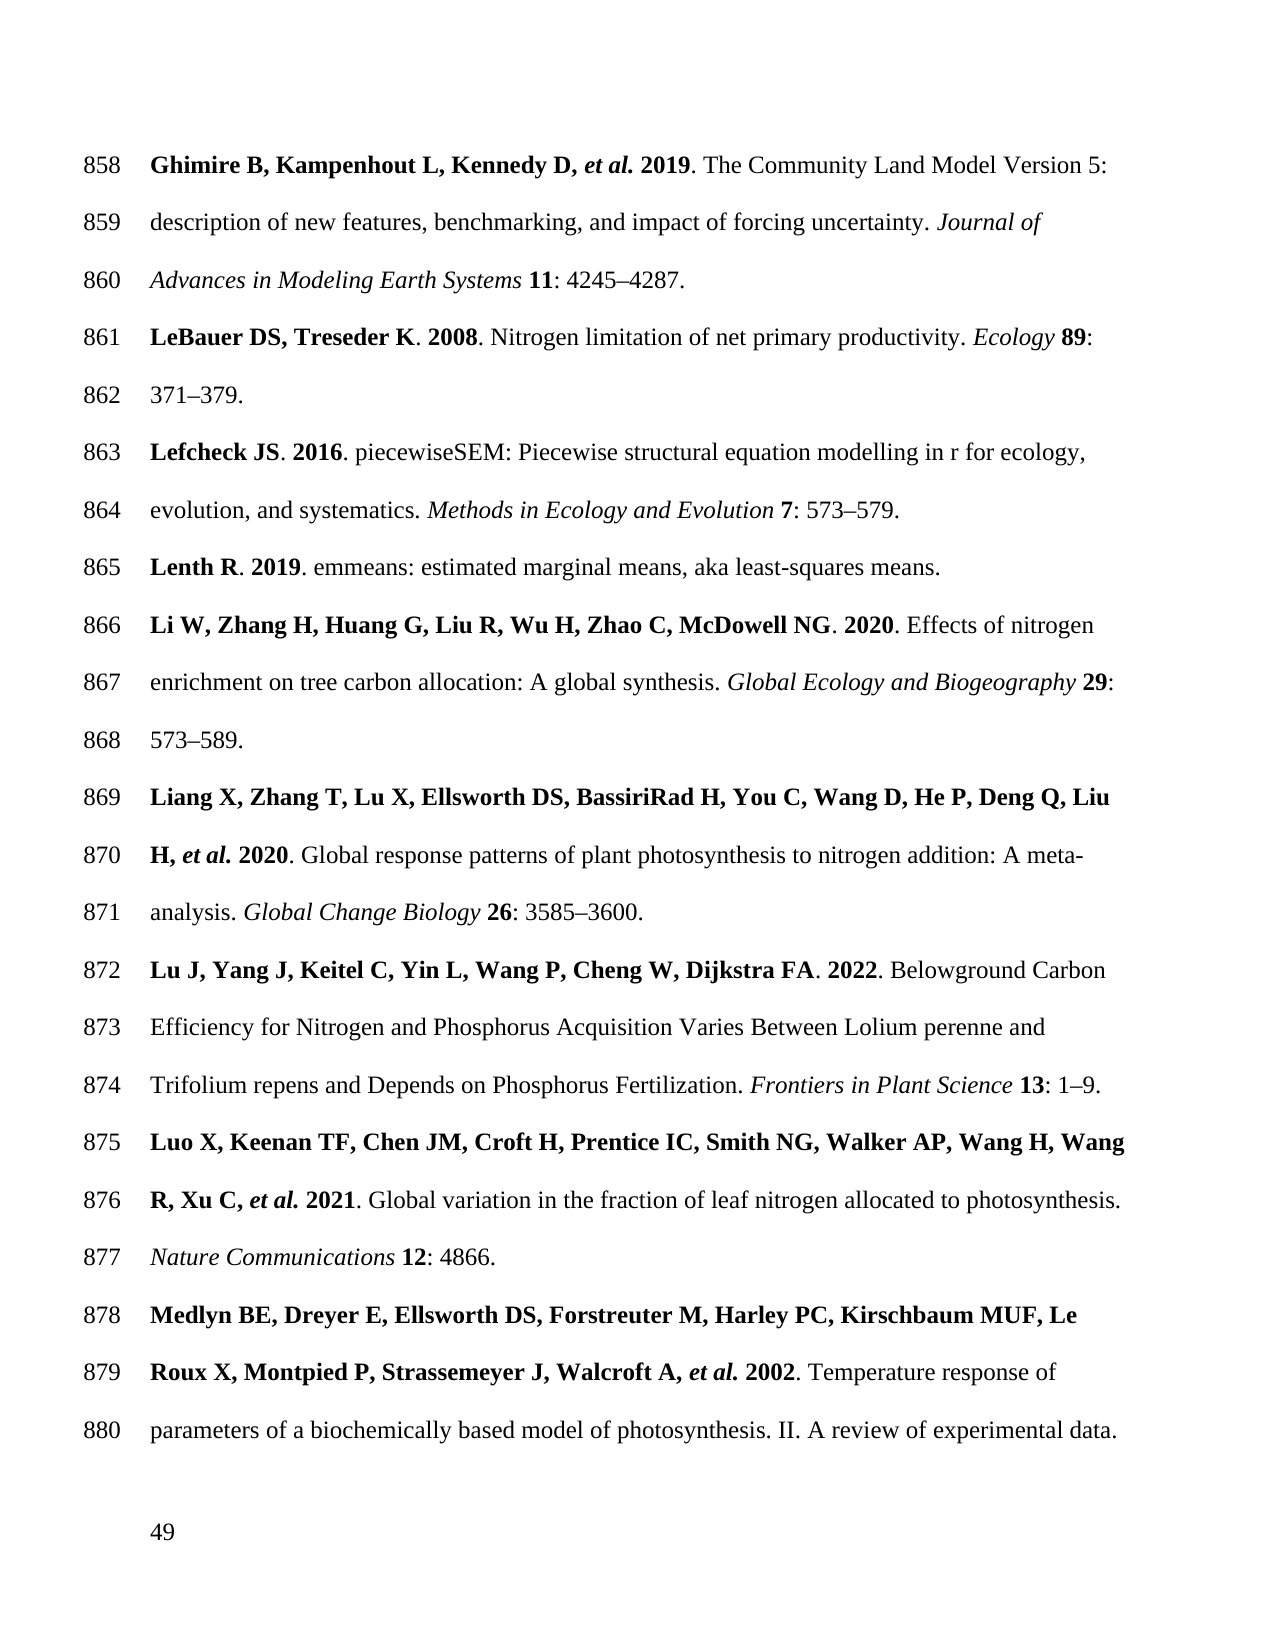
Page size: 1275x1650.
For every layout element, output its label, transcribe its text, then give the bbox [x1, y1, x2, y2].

text Lenth R. 2019. emmeans: estimated marginal means, aka least-squares means. [150, 552, 1125, 581]
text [150, 150, 1125, 294]
text Luo X, Keenan TF, Chen JM, Croft H, Prentice IC, Smith NG, Walker AP, Wang H, Wang R, Xu C, et al. 2021. Global variation in the fraction of leaf nitrogen allocated to photosynthesis. Nature Communications 12: 4866. [150, 1127, 1125, 1271]
text Lefcheck JS. 2016. piecewiseSEM: Piecewise structural equation modelling in r for ecology, evolution, and systematics. Methods in Ecology and Evolution 7: 573–579. [150, 437, 1125, 524]
text Lu J, Yang J, Keitel C, Yin L, Wang P, Cheng W, Dijkstra FA. 2022. Belowground Carbon Efficiency for Nitrogen and Phosphorus Acquisition Varies Between Lolium perenne and Trifolium repens and Depends on Phosphorus Fertilization. Frontiers in Plant Science 13: 1–9. [150, 955, 1125, 1099]
text Liang X, Zhang T, Lu X, Ellsworth DS, BassiriRad H, You C, Wang D, He P, Deng Q, Liu H, et al. 2020. Global response patterns of plant photosynthesis to nitrogen addition: A meta‐analysis. Global Change Biology 26: 3585–3600. [150, 782, 1125, 926]
text Li W, Zhang H, Huang G, Liu R, Wu H, Zhao C, McDowell NG. 2020. Effects of nitrogen enrichment on tree carbon allocation: A global synthesis. Global Ecology and Biogeography 29: 573–589. [150, 610, 1125, 754]
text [150, 1300, 1125, 1444]
text LeBauer DS, Treseder K. 2008. Nitrogen limitation of net primary productivity. Ecology 89: 371–379. [150, 322, 1125, 409]
